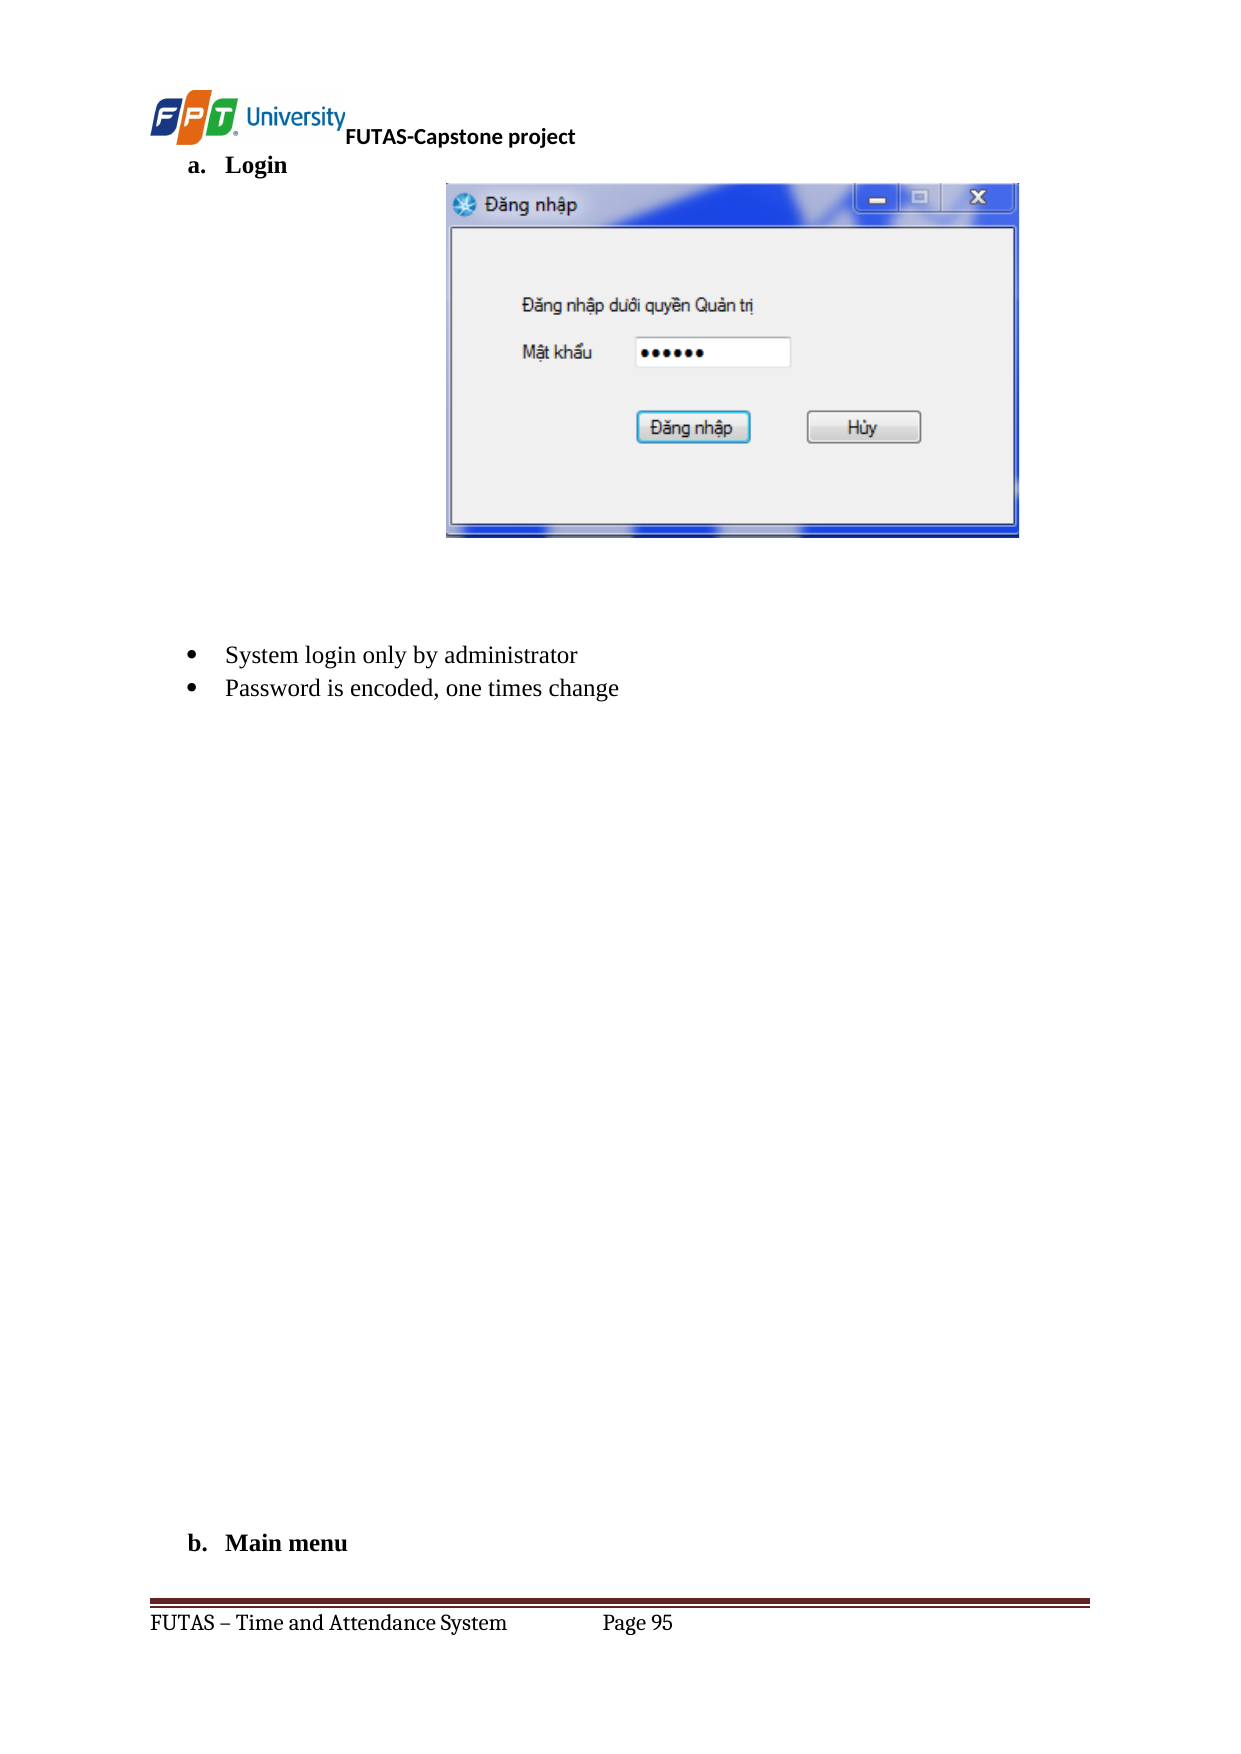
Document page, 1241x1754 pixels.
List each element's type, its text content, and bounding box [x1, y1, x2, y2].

list System login only by administrator [187, 640, 1090, 669]
list Password is encoded, one times change [187, 673, 1090, 702]
picture [150, 90, 346, 145]
picture [446, 183, 1020, 538]
list Main menu [187, 1528, 1090, 1556]
list Login [187, 150, 1090, 179]
